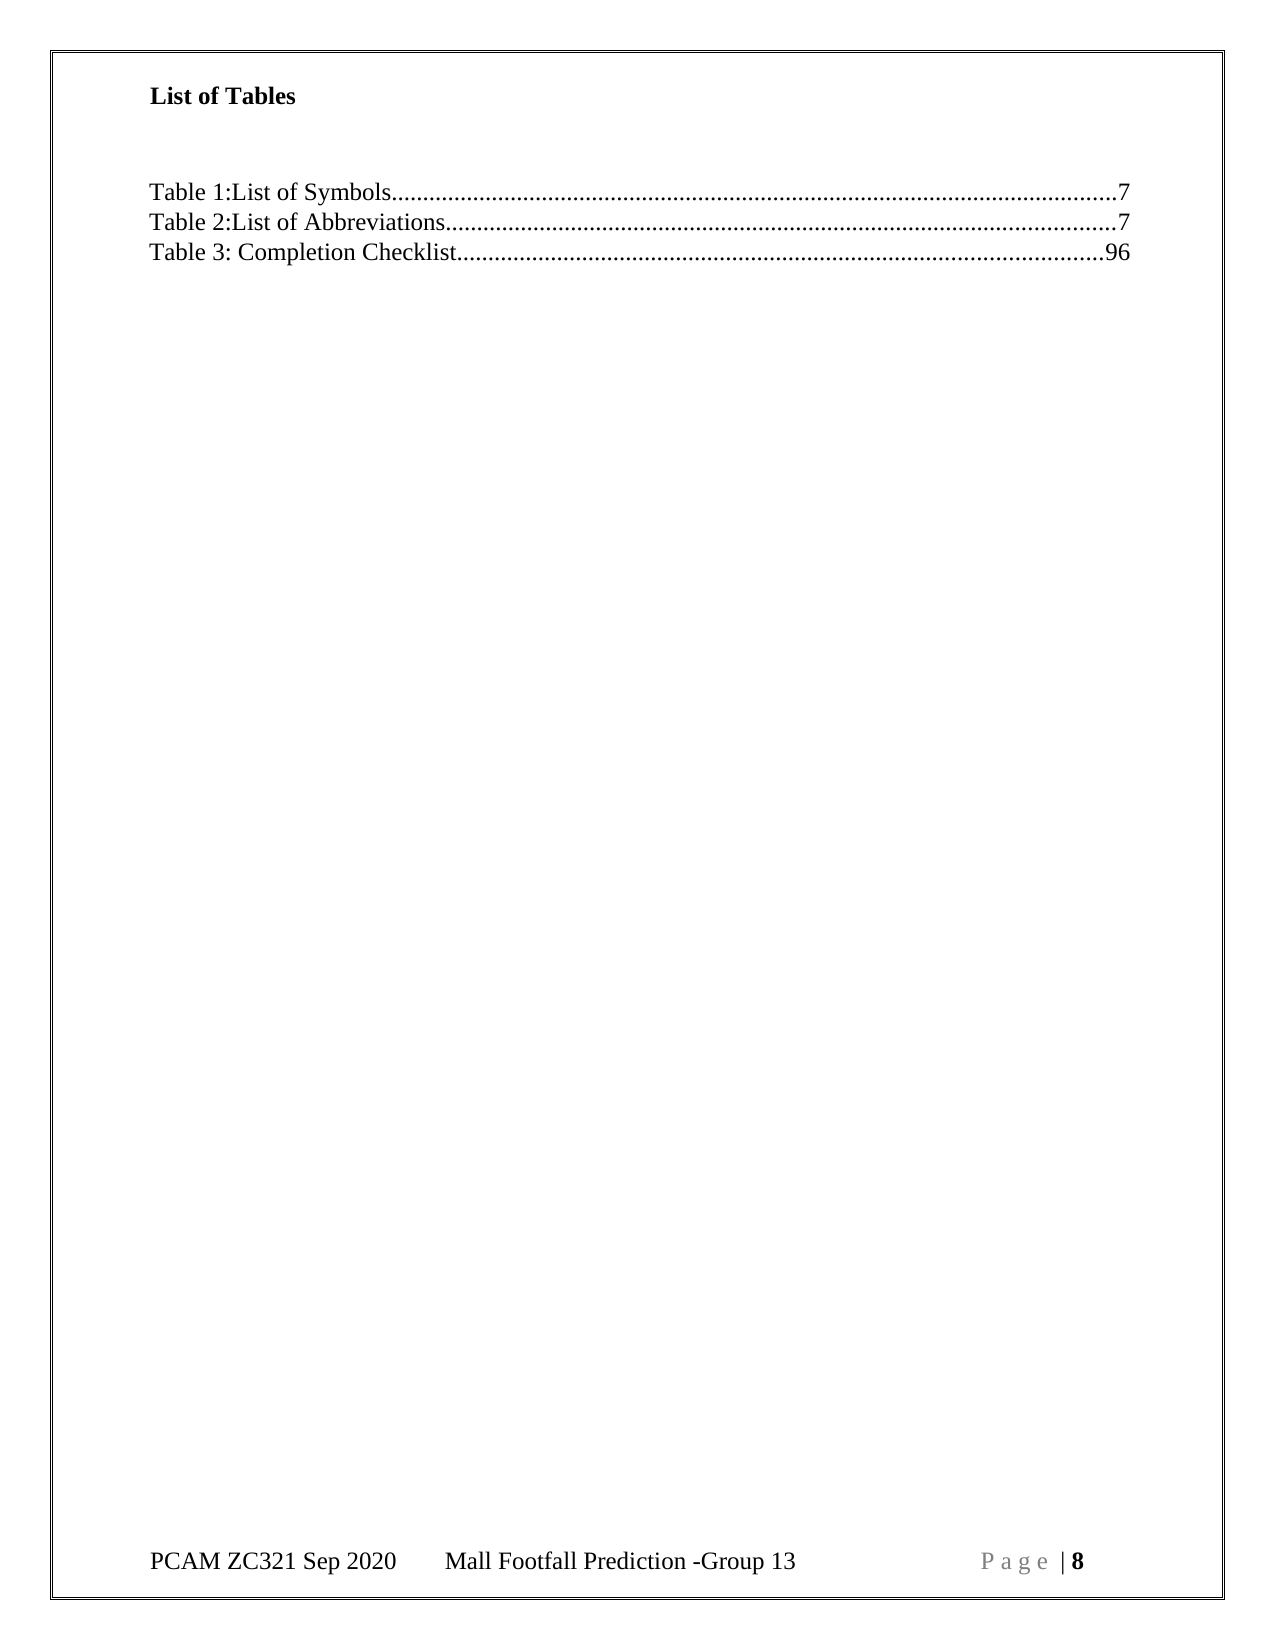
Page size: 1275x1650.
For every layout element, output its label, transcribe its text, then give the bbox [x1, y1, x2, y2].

text Table 2:List of Abbreviations 7 [149, 207, 1125, 236]
subtitle List of Tables [150, 81, 1131, 110]
text Table 1:List of Symbols 7 [149, 177, 1125, 206]
text Table 3: Completion Checklist 96 [149, 237, 1125, 266]
